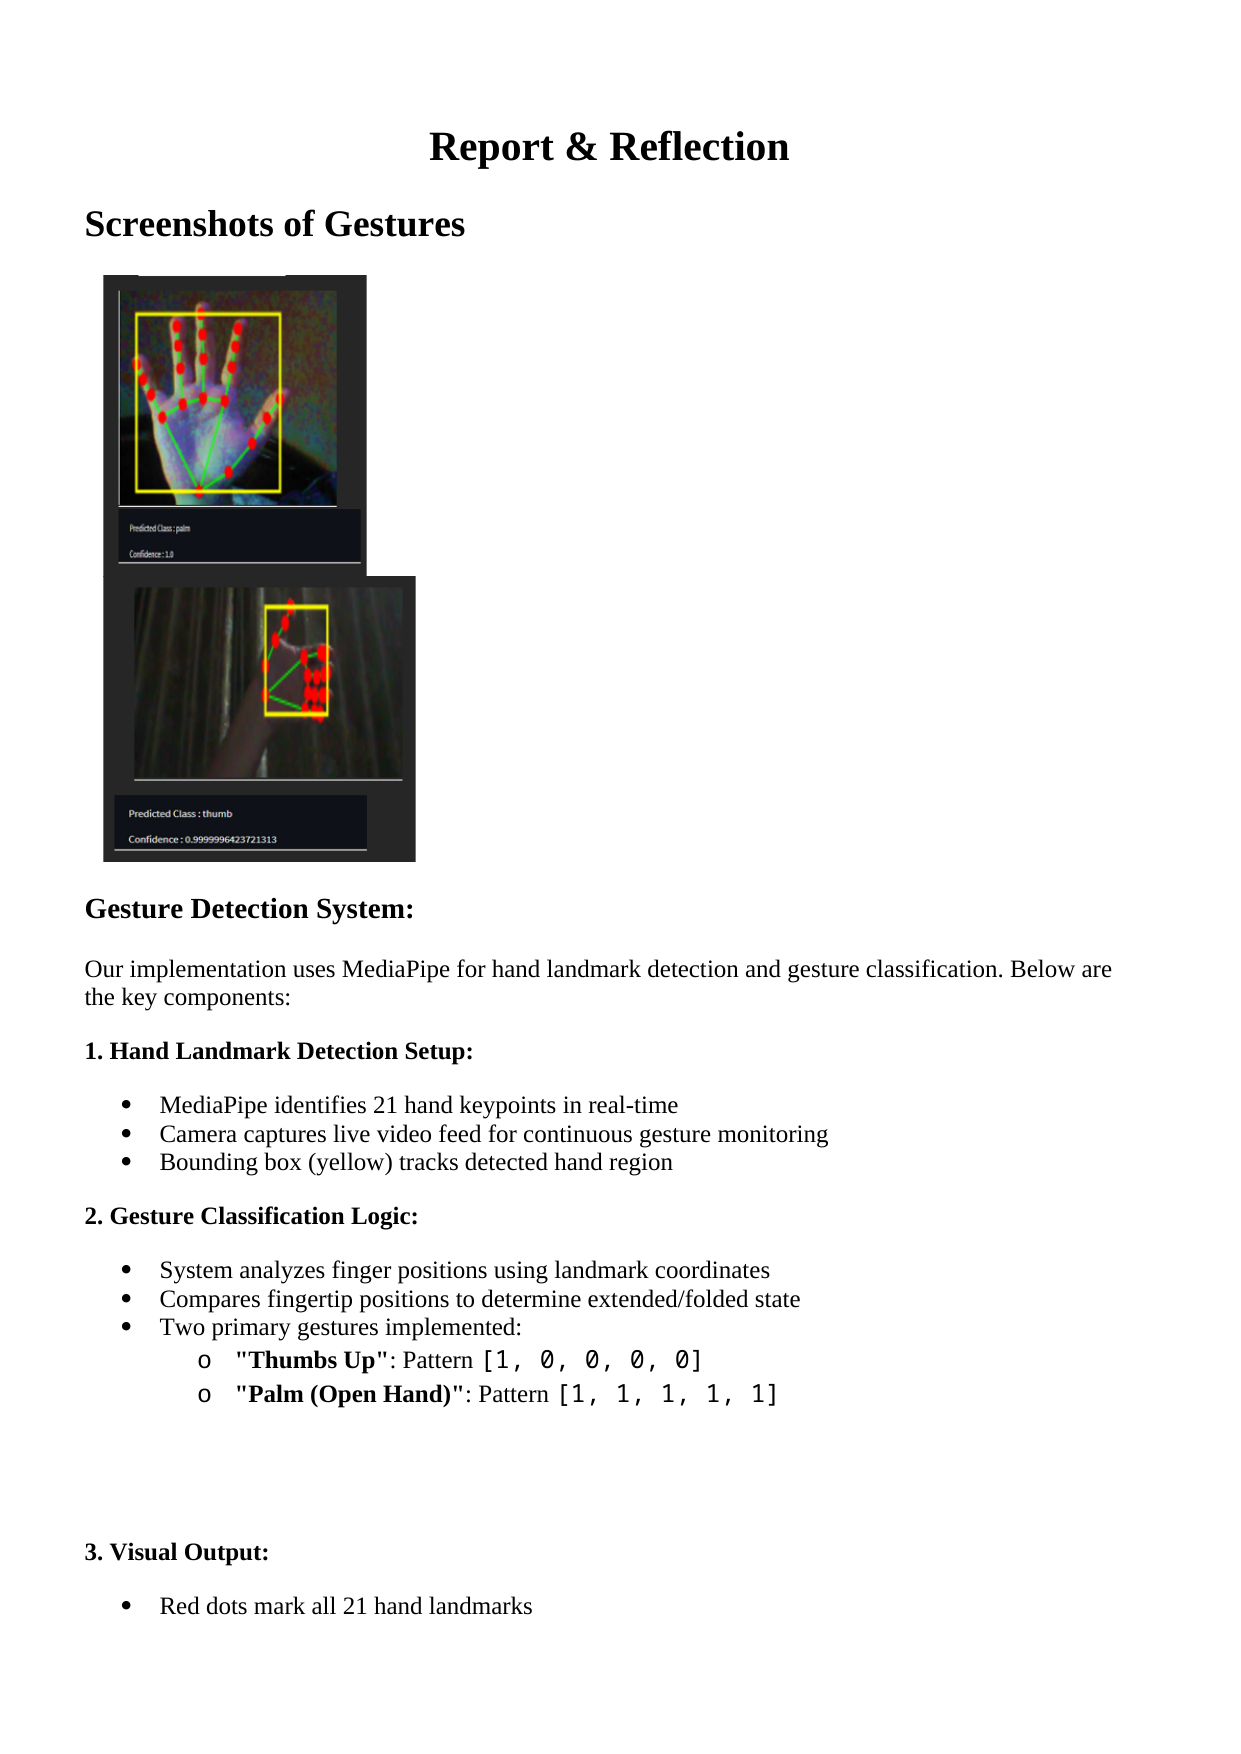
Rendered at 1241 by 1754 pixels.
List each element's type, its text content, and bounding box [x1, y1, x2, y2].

list System analyzes finger positions using landmark coordinates [122, 1255, 1134, 1284]
subtitle Gesture Detection System: [84, 891, 1134, 924]
list Bounding box (yellow) tracks detected hand region [122, 1147, 1134, 1176]
list "Thumbs Up": Pattern [1, 0, 0, 0, 0] [197, 1341, 1134, 1376]
list Camera captures live video feed for continuous gesture monitoring [122, 1119, 1134, 1147]
list Two primary gestures implemented: [122, 1312, 1134, 1341]
text Our implementation uses MediaPipe for hand landmark detection and gesture classification. Below are the key components: [84, 954, 1134, 1011]
text 3. Visual Output: [84, 1537, 1134, 1566]
list Red dots mark all 21 hand landmarks [122, 1591, 1134, 1619]
text Report & Reflection [84, 122, 1134, 170]
text 2. Gesture Classification Logic: [84, 1201, 1134, 1230]
list Compares fingertip positions to determine extended/folded state [122, 1284, 1134, 1312]
list MediaPipe identifies 21 hand keypoints in real-time [122, 1090, 1134, 1119]
list "Palm (Open Hand)": Pattern [1, 1, 1, 1, 1] [197, 1376, 1134, 1410]
subtitle Screenshots of Gestures [84, 201, 1134, 244]
text 1. Hand Landmark Detection Setup: [84, 1036, 1134, 1065]
